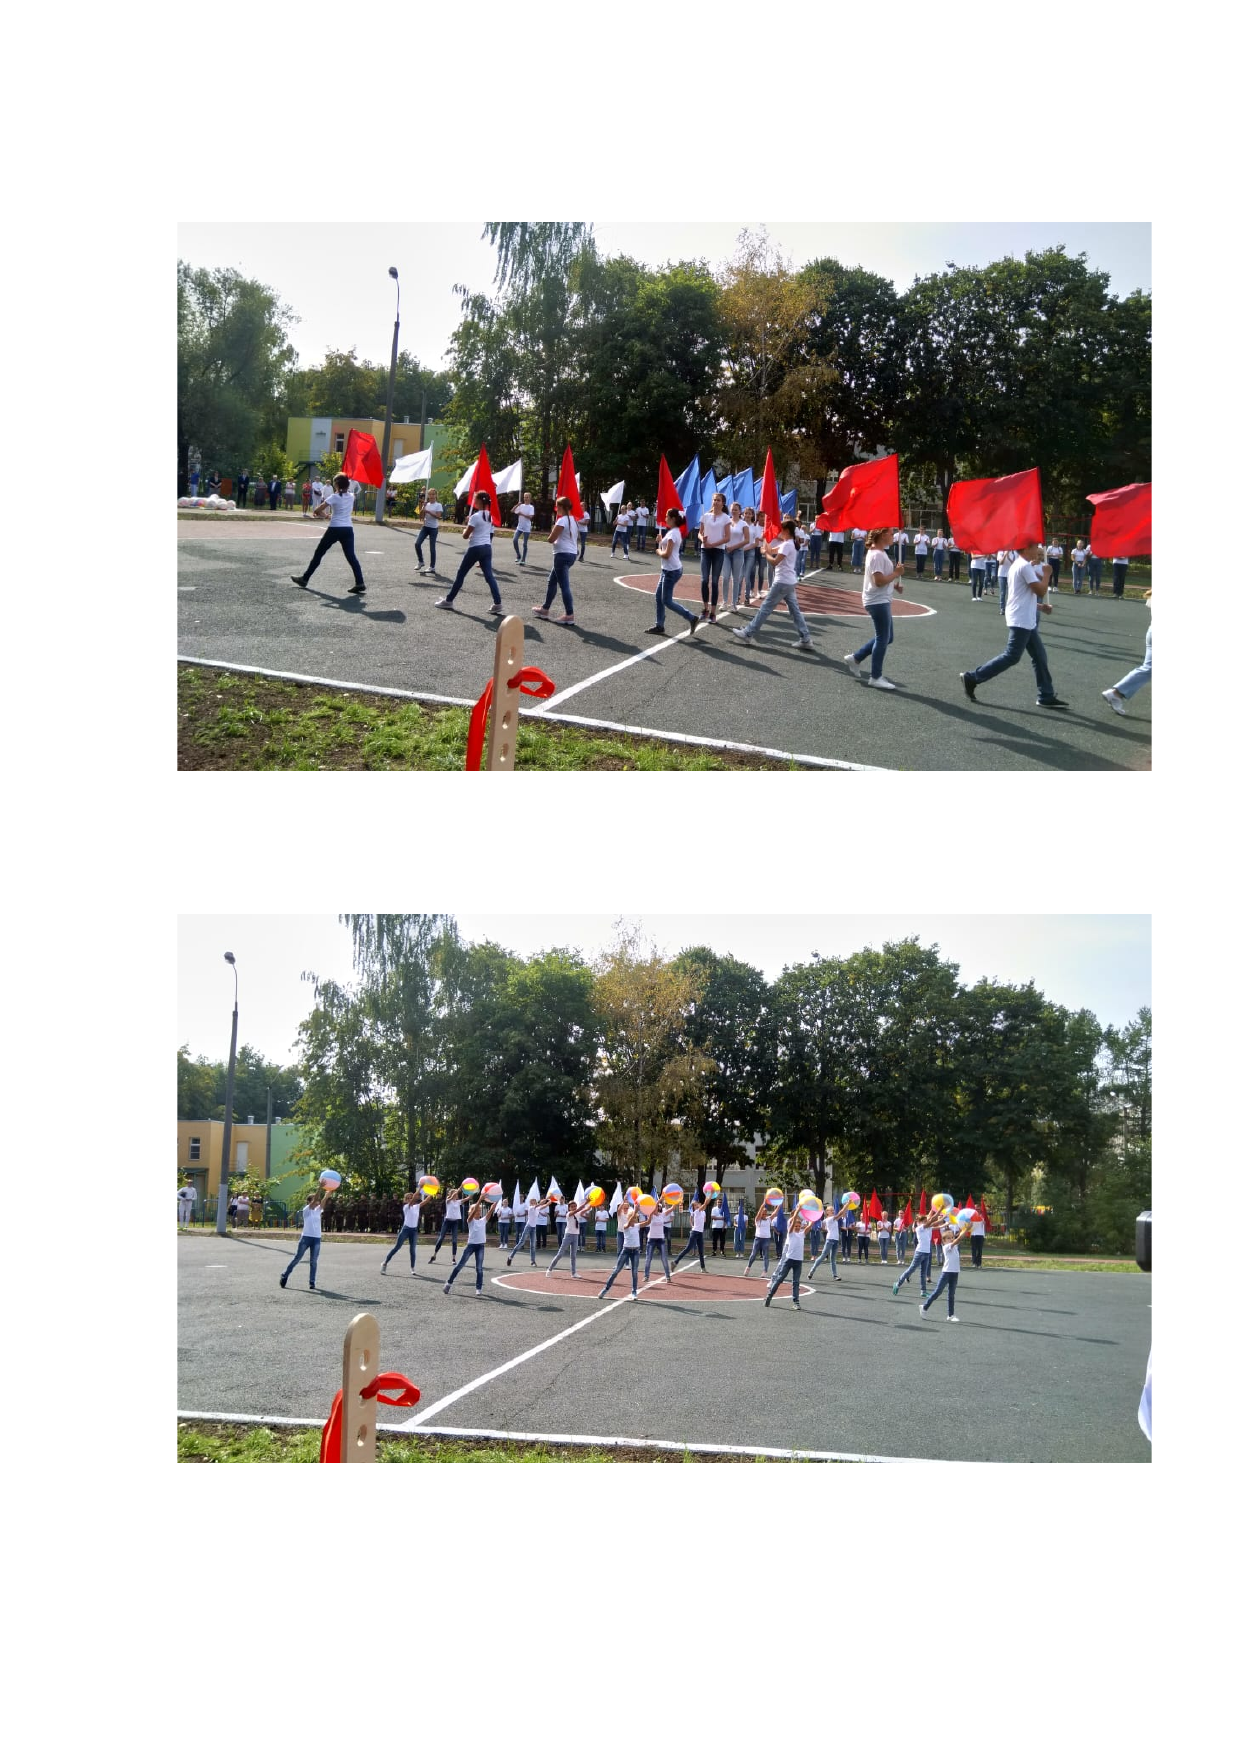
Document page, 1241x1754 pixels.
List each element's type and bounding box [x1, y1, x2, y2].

picture [177, 222, 1152, 771]
picture [177, 914, 1152, 1463]
